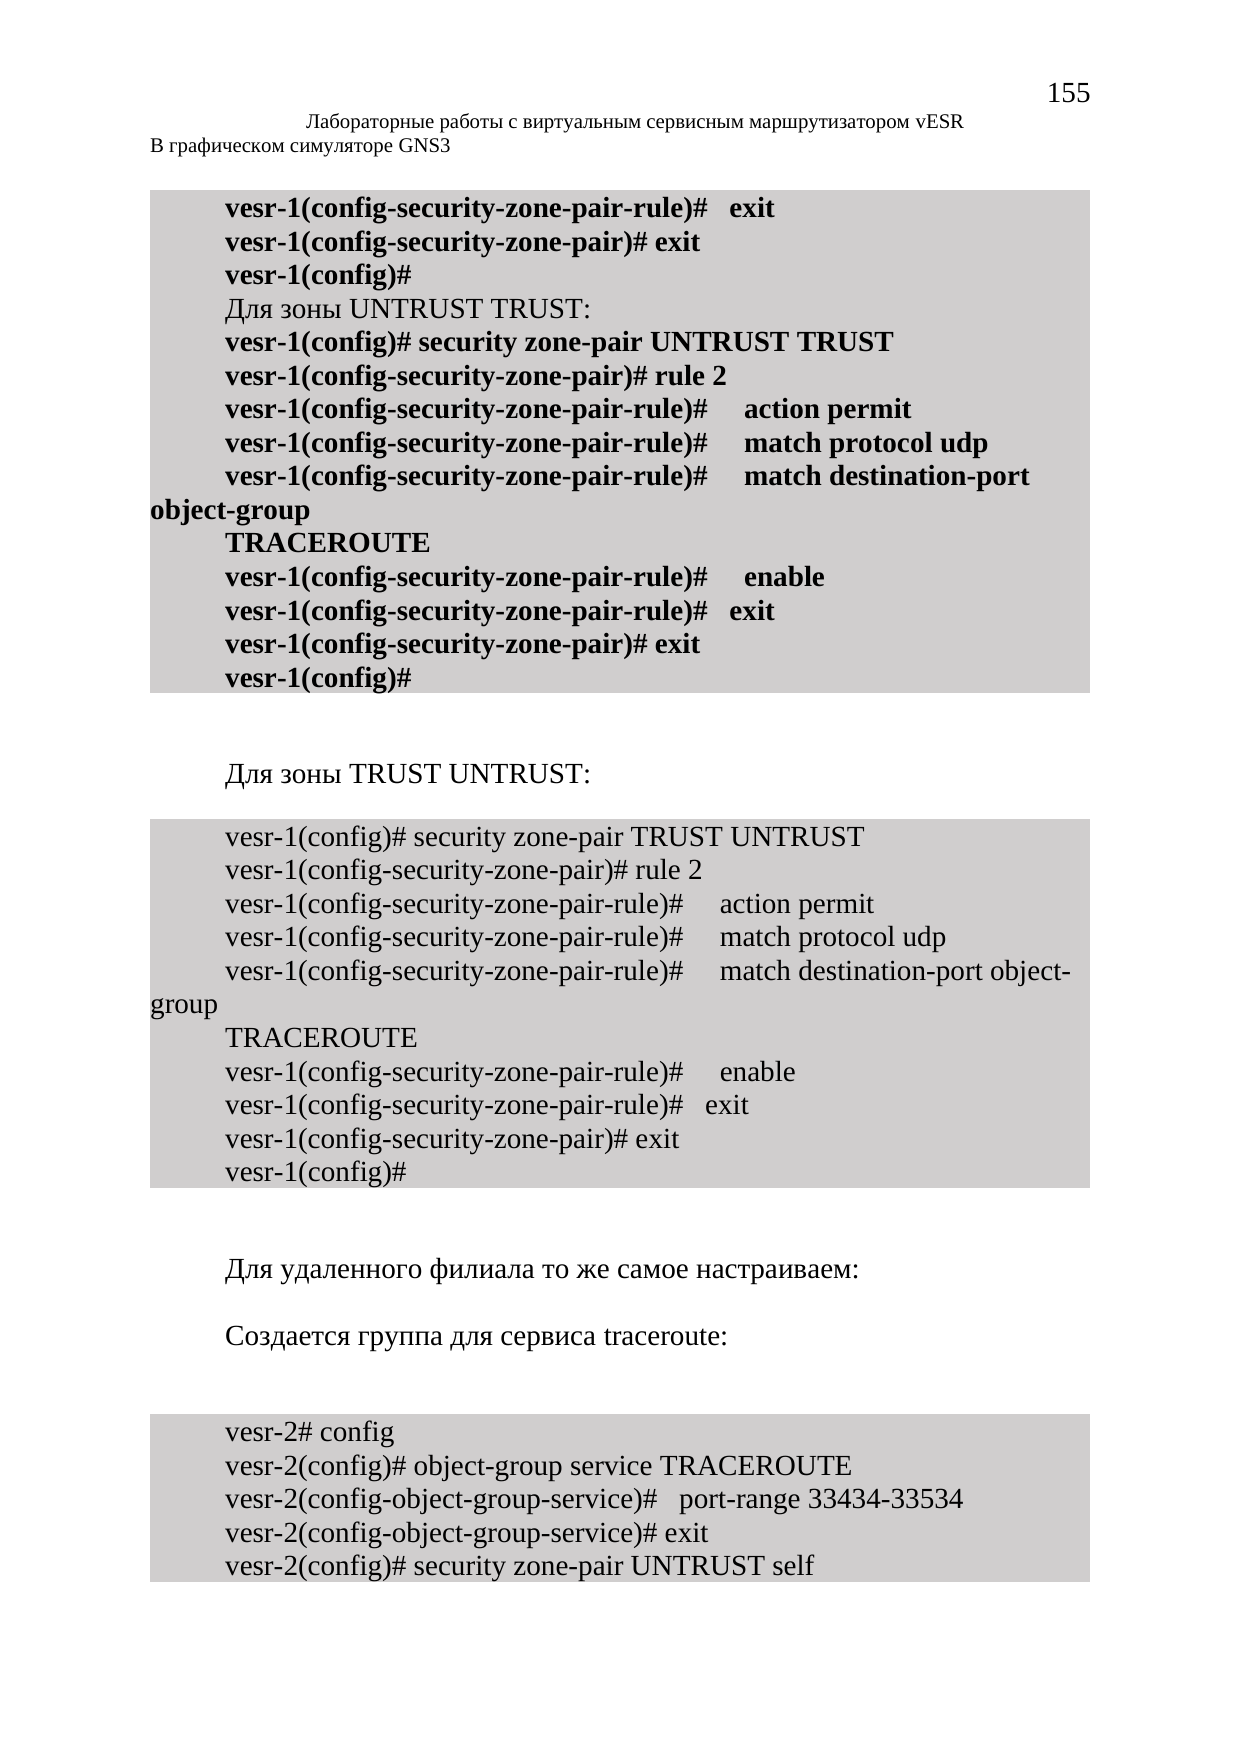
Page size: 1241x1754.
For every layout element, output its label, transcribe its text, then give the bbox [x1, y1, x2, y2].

text vesr-2(config-object-group-service)# port-range 33434-33534 [150, 1481, 1090, 1515]
text vesr-1(config)# security zone-pair UNTRUST TRUST [150, 324, 1090, 358]
text vesr-2# config [150, 1414, 1090, 1448]
text vesr-1(config-security-zone-pair-rule)# match destination-port object-group [150, 458, 1090, 526]
text vesr-1(config-security-zone-pair)# exit [150, 224, 1090, 257]
text vesr-1(config-security-zone-pair)# exit [150, 626, 1090, 660]
text Для зоны TRUST UNTRUST: [150, 756, 1090, 790]
text vesr-2(config-object-group-service)# exit [150, 1515, 1090, 1548]
text Для удаленного филиала то же самое настраиваем: [150, 1251, 1090, 1284]
text vesr-1(config)# [150, 257, 1090, 291]
text Для зоны UNTRUST TRUST: [150, 291, 1090, 324]
text TRACEROUTE [150, 526, 1090, 559]
text vesr-1(config)# [150, 660, 1090, 693]
text vesr-1(config-security-zone-pair-rule)# match protocol udp [150, 919, 1090, 953]
text vesr-1(config-security-zone-pair-rule)# enable [150, 1054, 1090, 1087]
text vesr-1(config)# [150, 1154, 1090, 1188]
text vesr-1(config)# security zone-pair TRUST UNTRUST [150, 819, 1090, 852]
text vesr-1(config-security-zone-pair-rule)# exit [150, 1087, 1090, 1121]
text vesr-1(config-security-zone-pair)# rule 2 [150, 358, 1090, 391]
text Создается группа для сервиса traceroute: [150, 1318, 1090, 1351]
text vesr-1(config-security-zone-pair-rule)# exit [150, 593, 1090, 626]
text vesr-1(config-security-zone-pair-rule)# match protocol udp [150, 425, 1090, 458]
text vesr-1(config-security-zone-pair-rule)# action permit [150, 886, 1090, 919]
text vesr-1(config-security-zone-pair-rule)# match destination-port object-group [150, 953, 1090, 1020]
text vesr-2(config)# object-group service TRACEROUTE [150, 1448, 1090, 1481]
text vesr-2(config)# security zone-pair UNTRUST self [150, 1548, 1090, 1582]
text vesr-1(config-security-zone-pair-rule)# action permit [150, 391, 1090, 425]
text vesr-1(config-security-zone-pair)# exit [150, 1121, 1090, 1154]
text vesr-1(config-security-zone-pair-rule)# exit [150, 190, 1090, 224]
text TRACEROUTE [150, 1020, 1090, 1054]
text vesr-1(config-security-zone-pair)# rule 2 [150, 852, 1090, 886]
text vesr-1(config-security-zone-pair-rule)# enable [150, 559, 1090, 593]
